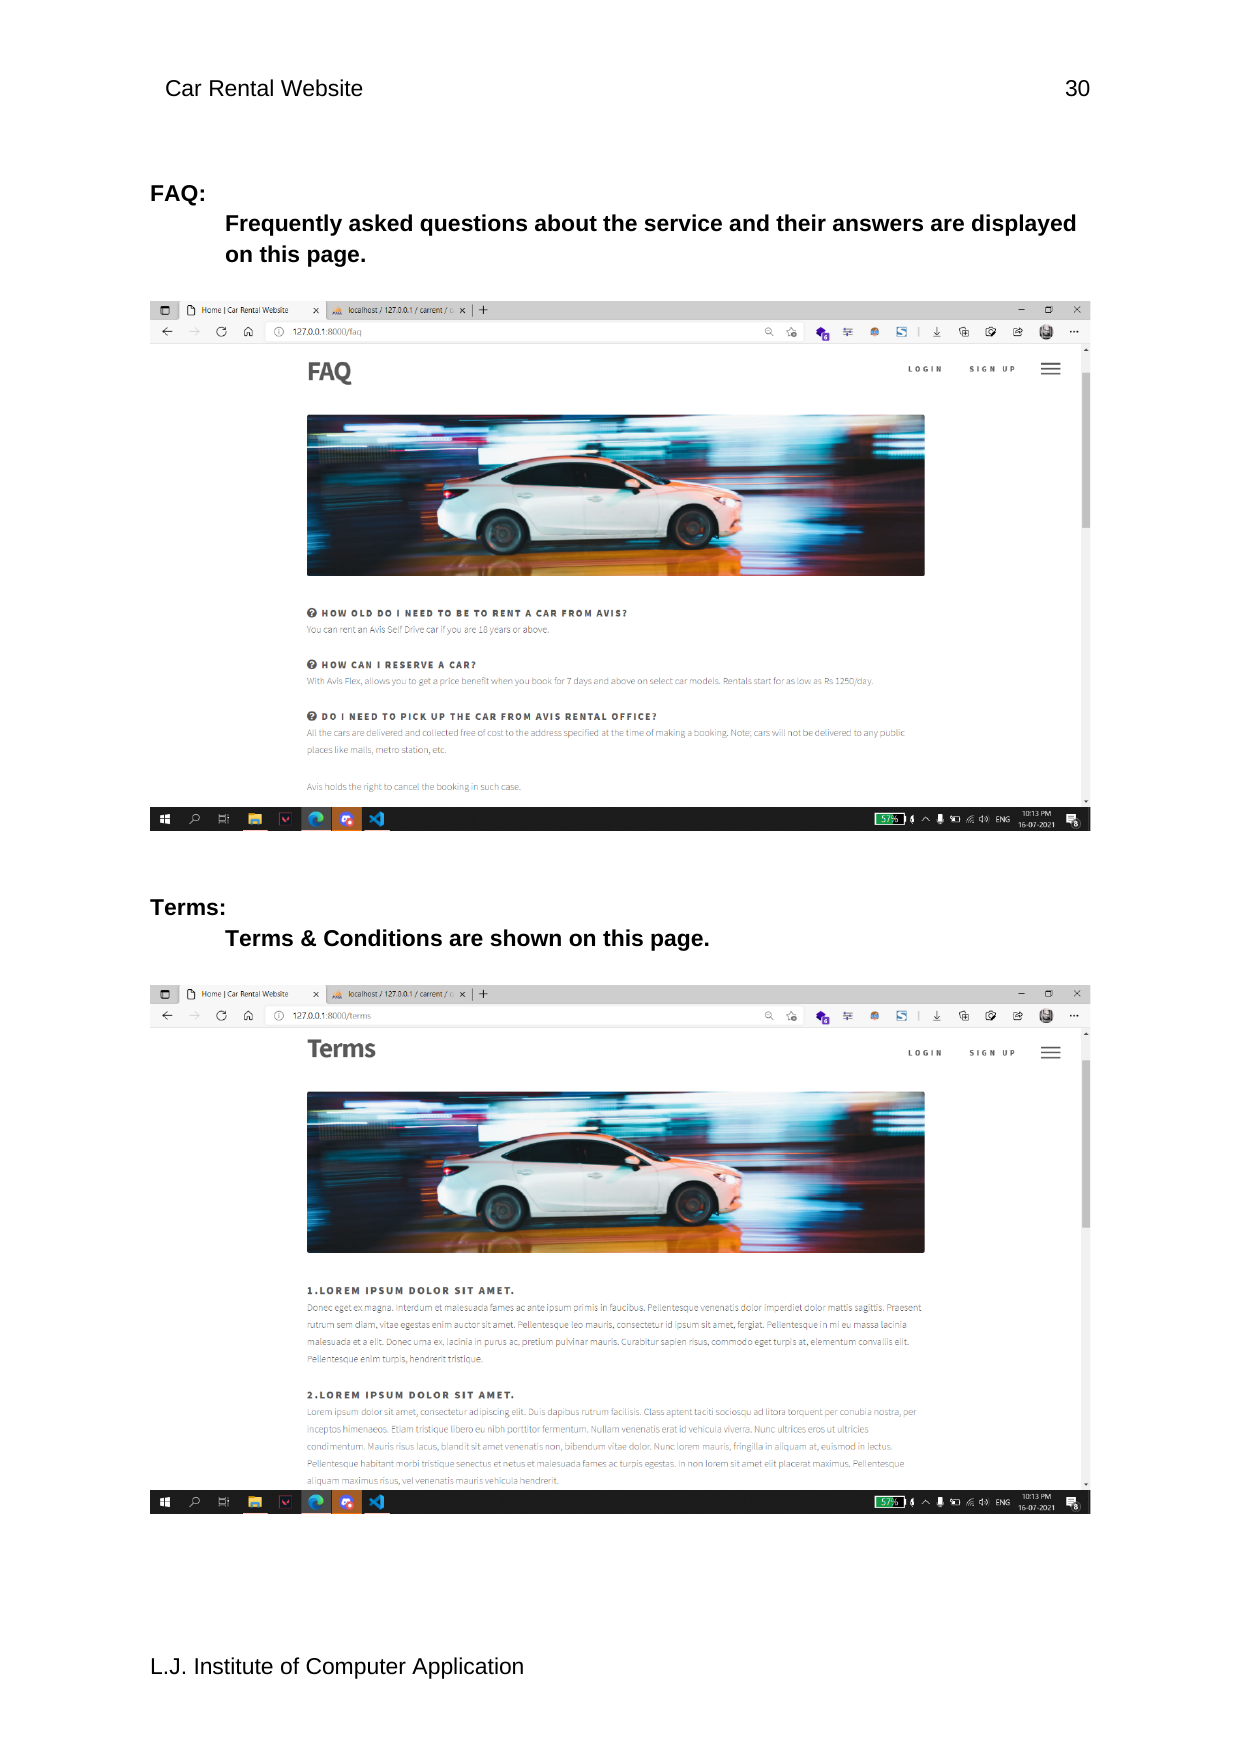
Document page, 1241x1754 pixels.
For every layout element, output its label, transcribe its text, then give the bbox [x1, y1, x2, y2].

text Terms & Conditions are shown on this page. [150, 924, 1090, 951]
text FAQ: [150, 180, 1090, 207]
text Frequently asked questions about the service and their answers are displayed on this page. [225, 210, 1090, 267]
text Terms: [150, 894, 1090, 921]
picture [150, 985, 1091, 1514]
picture [150, 301, 1091, 831]
